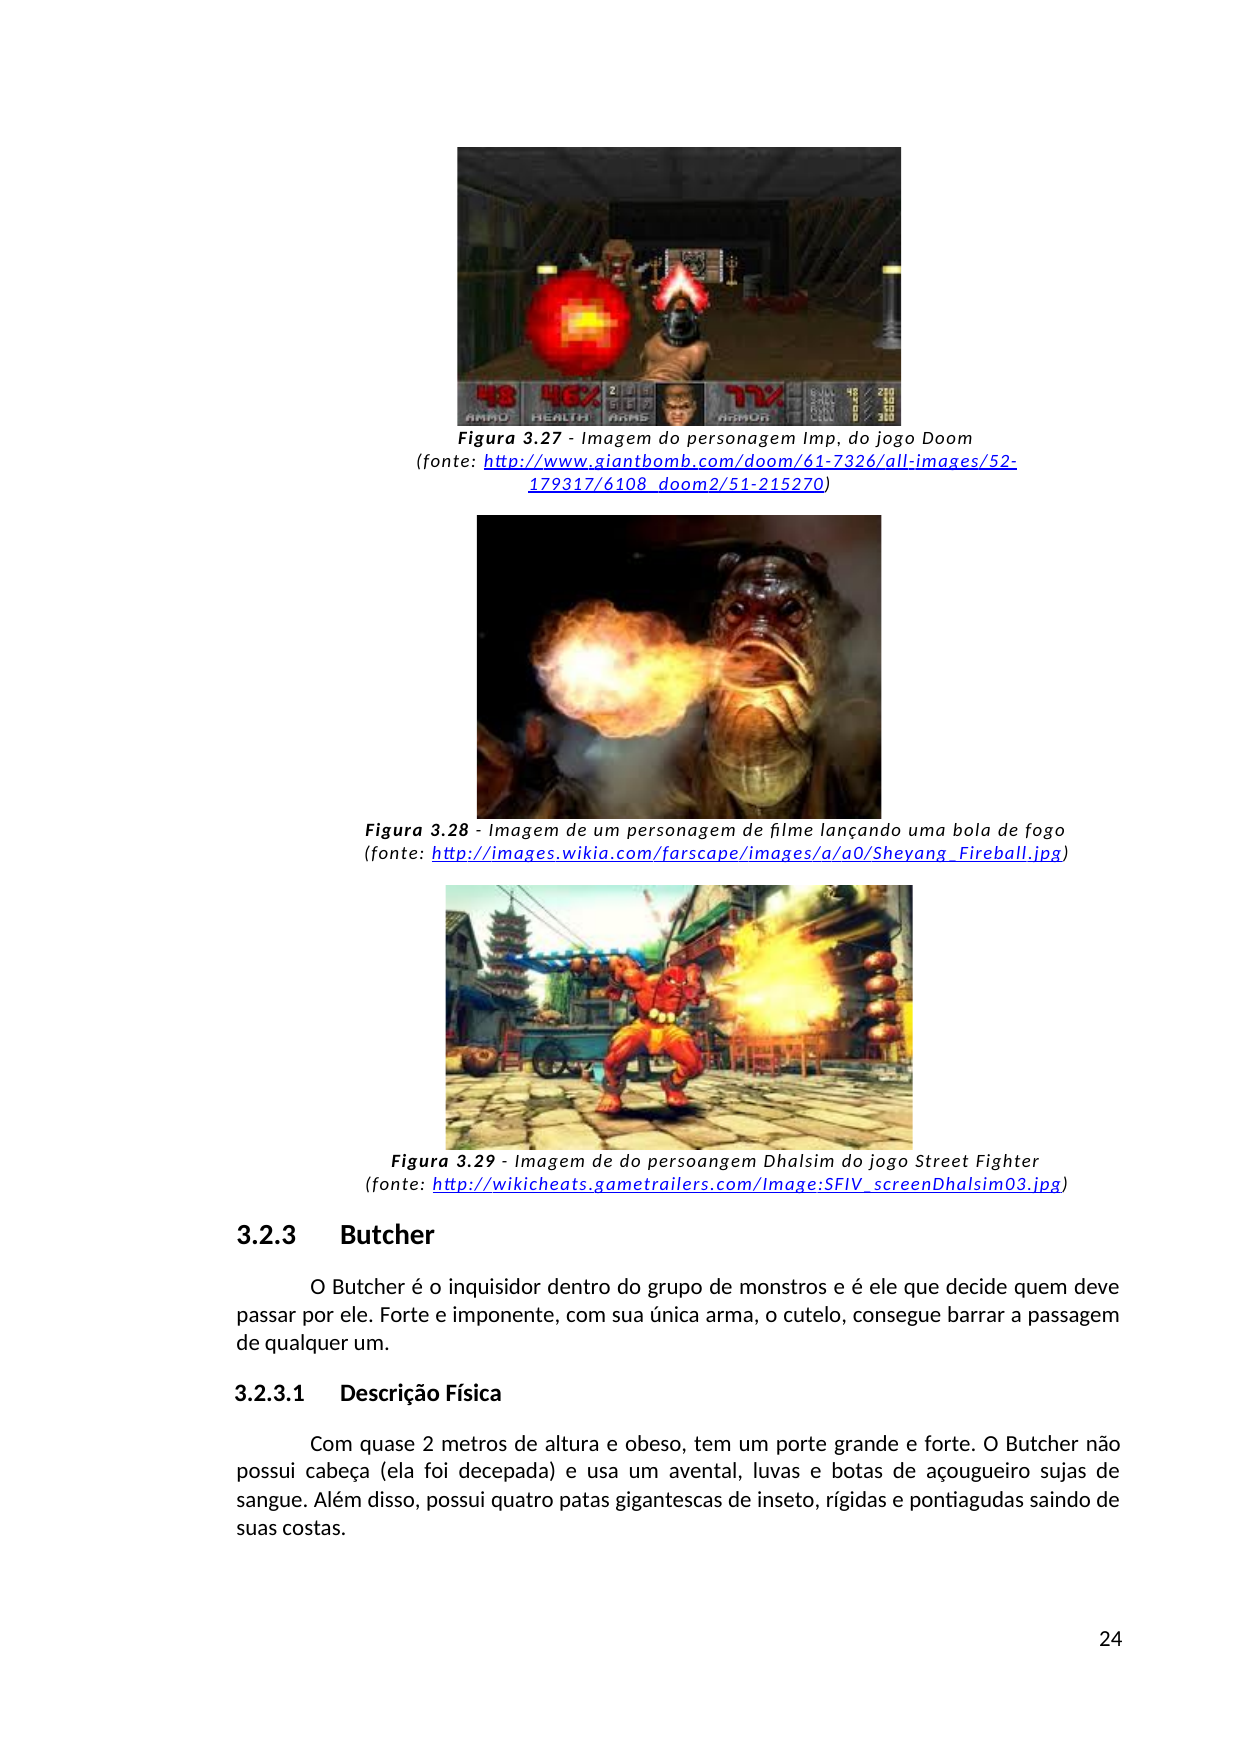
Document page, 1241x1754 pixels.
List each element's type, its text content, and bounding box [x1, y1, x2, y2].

text O Butcher é o inquisidor dentro do grupo de monstros e é ele que decide quem deve passar por ele. Forte e imponente, com sua única arma, o cutelo, consegue barrar a passagem de qualquer um. [236, 1272, 1122, 1356]
subtitle (fonte: http://images.wikia.com/farscape/images/a/a0/Sheyang_Fireball.jpg) [236, 841, 1122, 864]
picture [476, 515, 882, 819]
picture [457, 147, 902, 426]
picture [445, 885, 913, 1150]
subtitle (fonte: http://www.giantbomb.com/doom/61-7326/all-images/52-179317/6108_doom2/51-215270) [236, 449, 1122, 494]
subtitle Descrição Física [234, 1377, 1122, 1408]
subtitle (fonte: http://wikicheats.gametrailers.com/Image:SFIV_screenDhalsim03.jpg) [236, 1172, 1122, 1195]
text Com quase 2 metros de altura e obeso, tem um porte grande e forte. O Butcher não possui cabeça (ela foi decepada) e usa um avental, luvas e botas de açougueiro sujas de sangue. Além disso, possui quatro patas gigantescas de inseto, rígidas e pontiagudas saindo de suas costas. [236, 1429, 1122, 1541]
subtitle Butcher [236, 1216, 1122, 1252]
